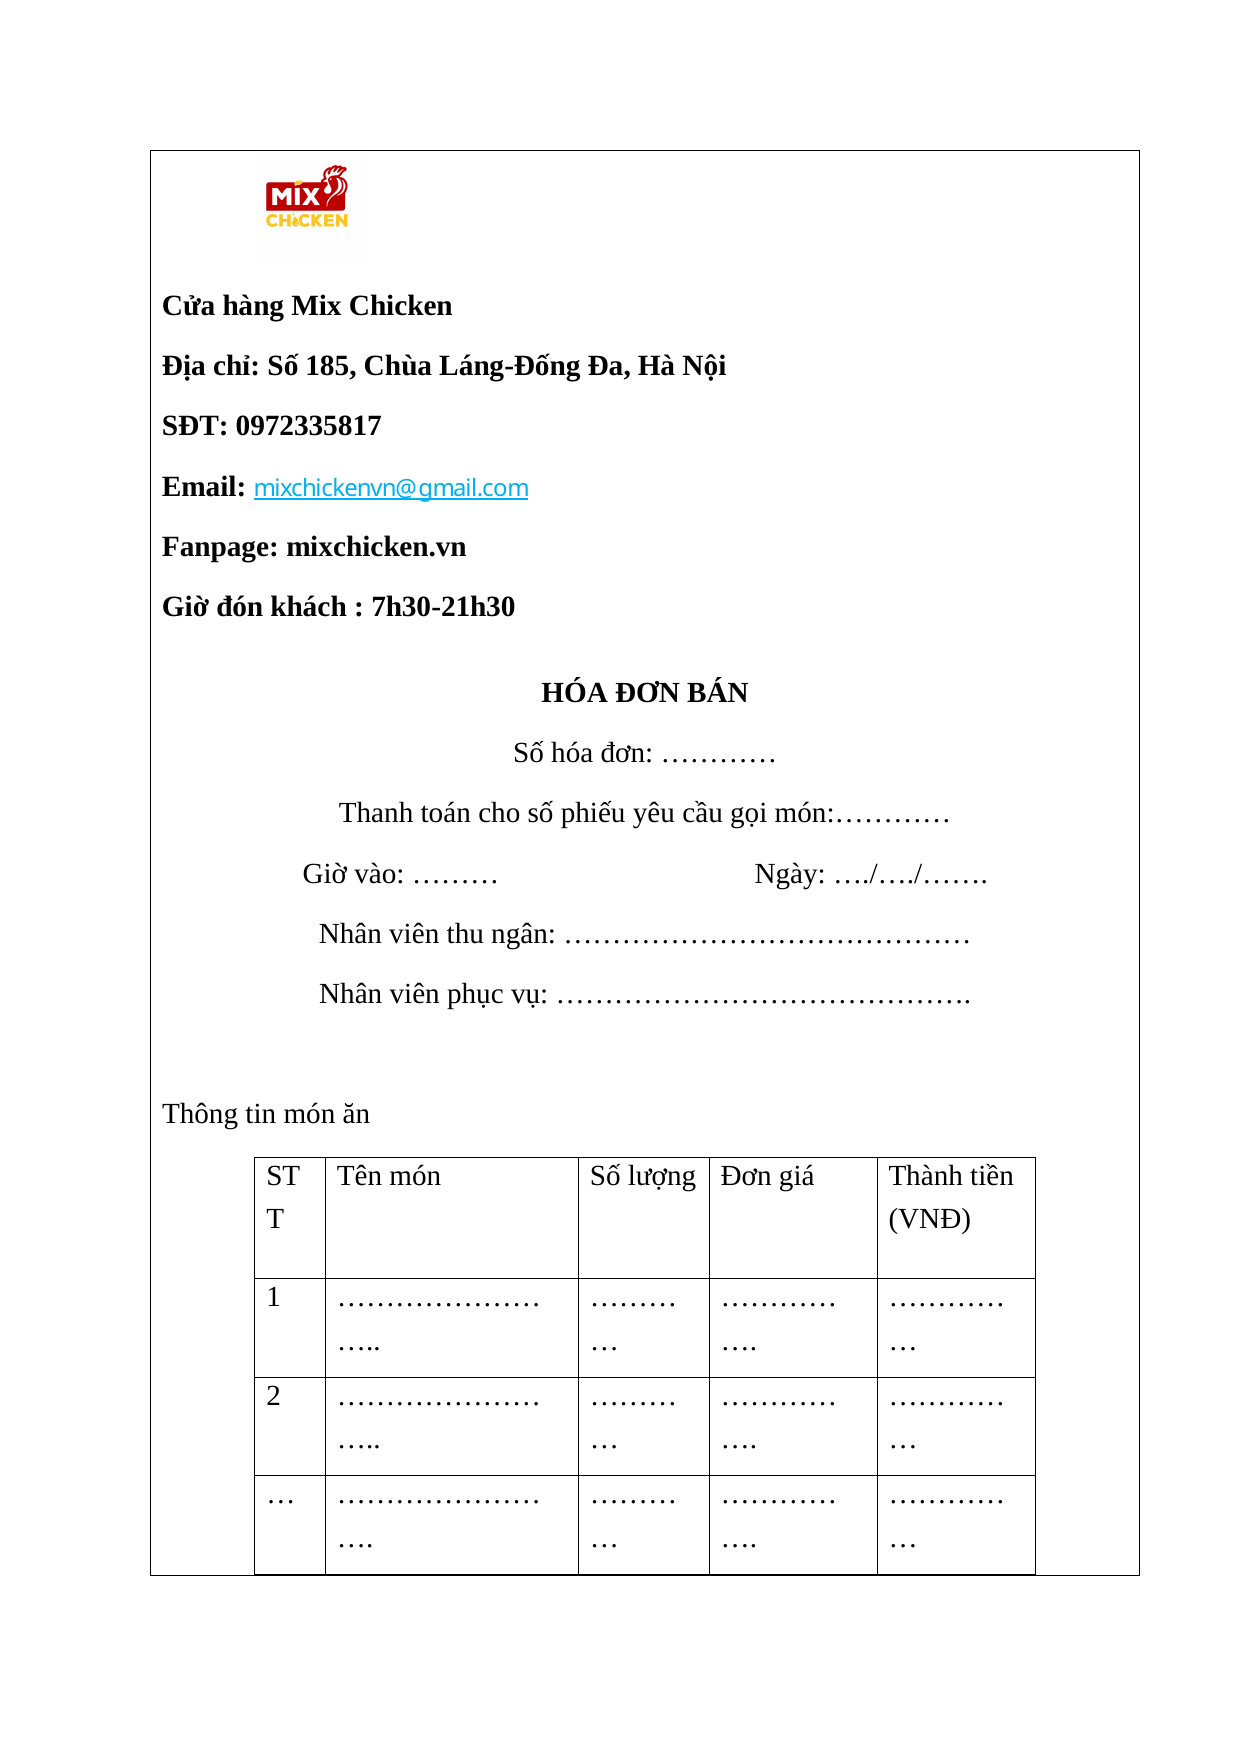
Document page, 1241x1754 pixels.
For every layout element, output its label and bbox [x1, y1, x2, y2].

table_header [151, 151, 1139, 1575]
